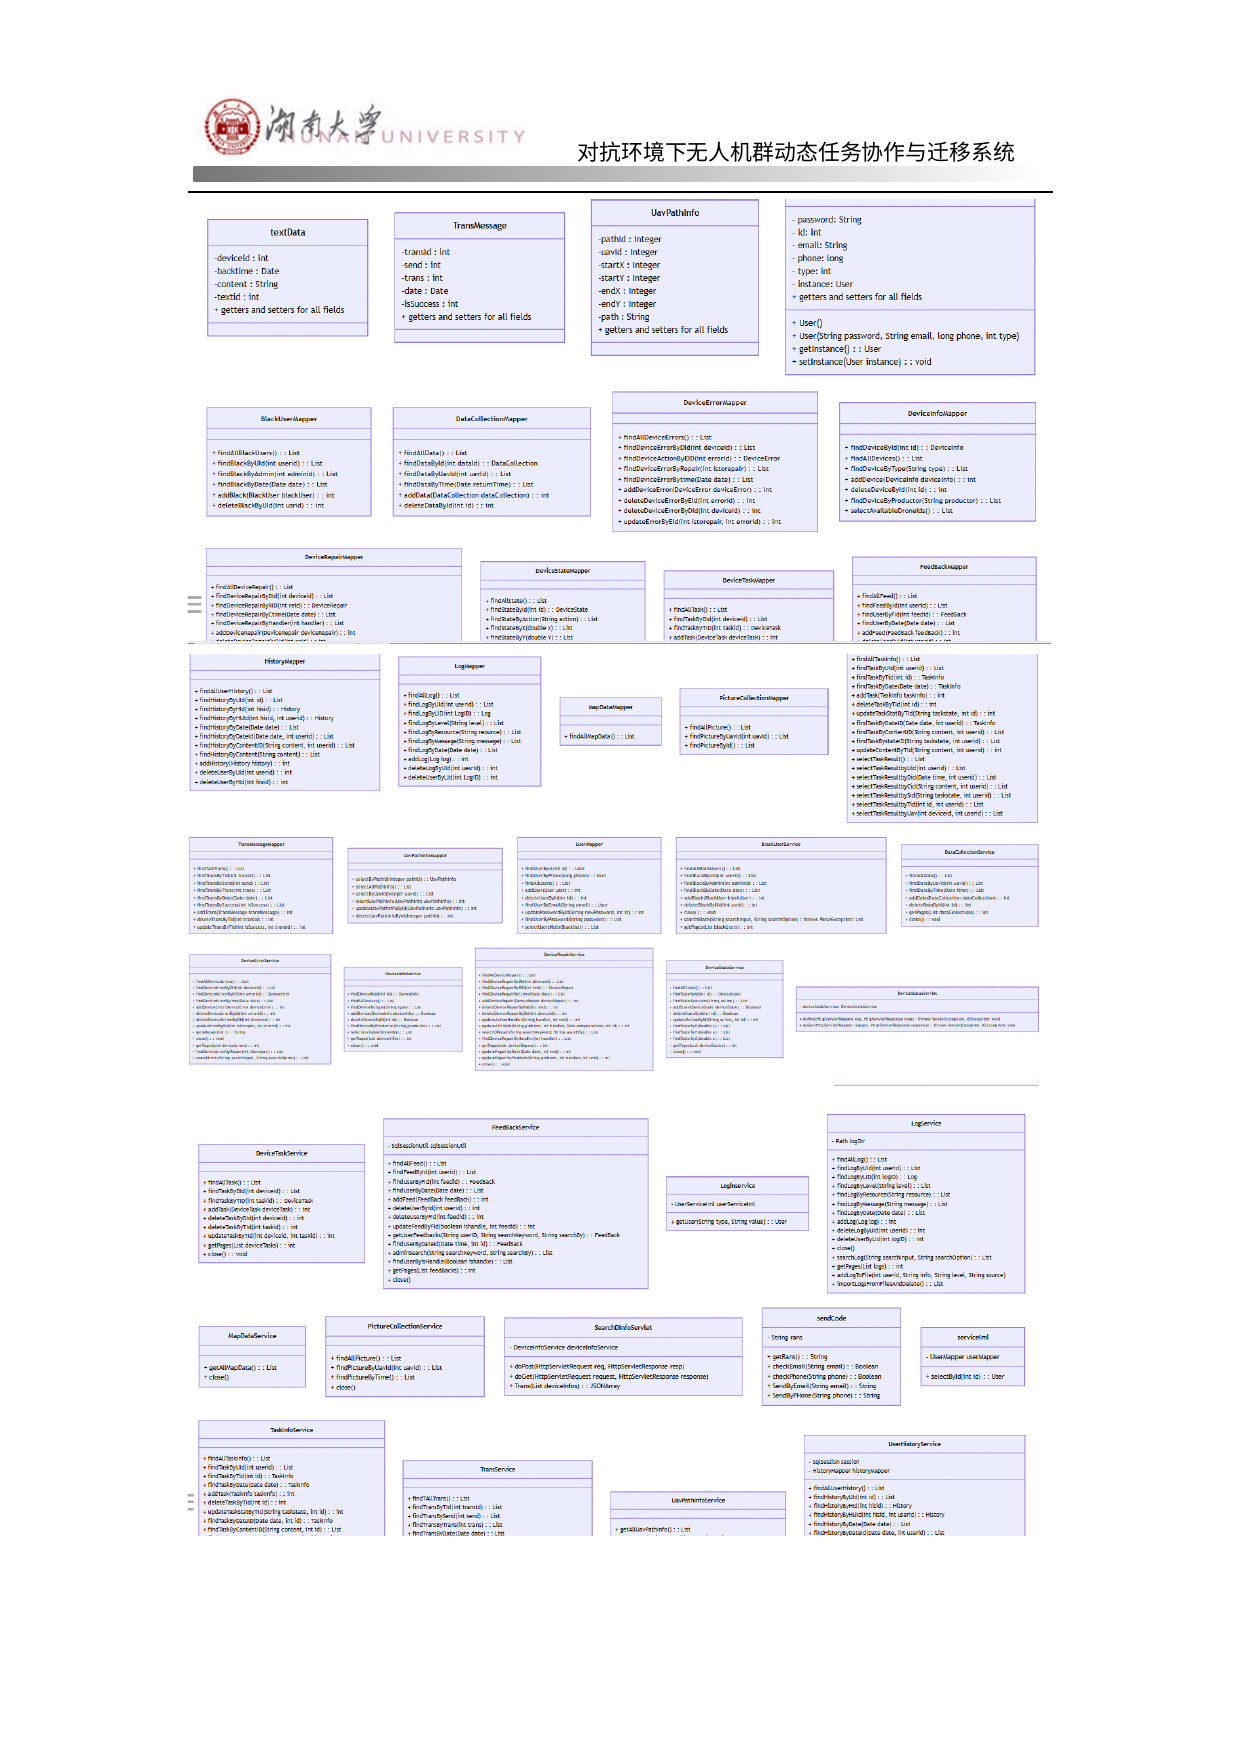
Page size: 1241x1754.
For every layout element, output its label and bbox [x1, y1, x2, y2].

picture [187, 654, 1053, 1086]
picture [187, 1109, 1053, 1536]
picture [187, 199, 1052, 644]
picture [187, 88, 548, 160]
